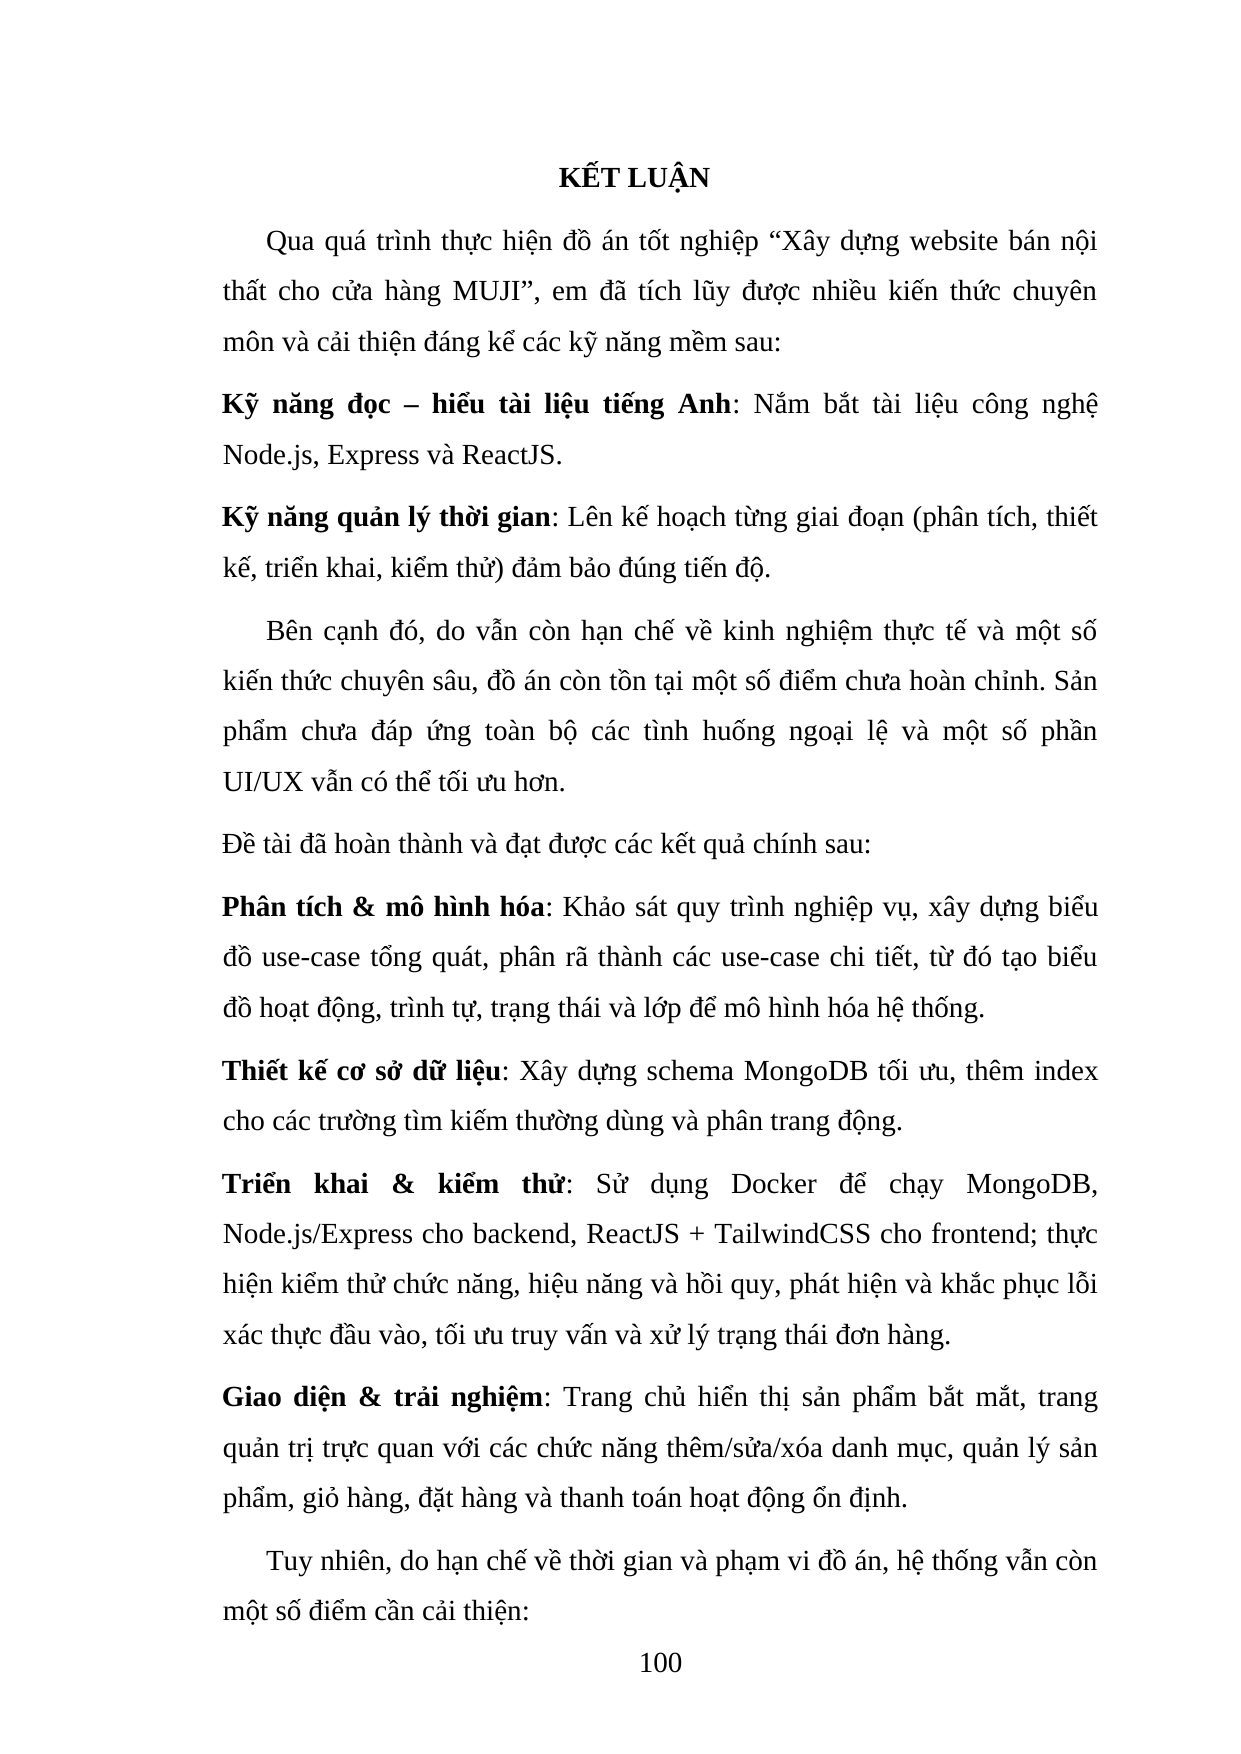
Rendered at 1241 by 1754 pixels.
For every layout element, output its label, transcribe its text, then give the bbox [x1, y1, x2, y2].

text Đề tài đã hoàn thành và đạt được các kết quả chính sau: [222, 826, 1099, 860]
text Kỹ năng quản lý thời gian: Lên kế hoạch từng giai đoạn (phân tích, thiết kế, triển khai, kiểm thử) đảm bảo đúng tiến độ. [222, 499, 1099, 583]
text Thiết kế cơ sở dữ liệu: Xây dựng schema MongoDB tối ưu, thêm index cho các trường tìm kiếm thường dùng và phân trang động. [222, 1053, 1099, 1137]
text Kỹ năng đọc – hiểu tài liệu tiếng Anh: Nắm bắt tài liệu công nghệ Node.js, Express và ReactJS. [222, 386, 1099, 470]
text Qua quá trình thực hiện đồ án tốt nghiệp “Xây dựng website bán nội thất cho cửa hàng MUJI”, em đã tích lũy được nhiều kiến thức chuyên môn và cải thiện đáng kể các kỹ năng mềm sau: [223, 223, 1099, 357]
text Triển khai & kiểm thử: Sử dụng Docker để chạy MongoDB, Node.js/Express cho backend, ReactJS + TailwindCSS cho frontend; thực hiện kiểm thử chức năng, hiệu năng và hồi quy, phát hiện và khắc phục lỗi xác thực đầu vào, tối ưu truy vấn và xử lý trạng thái đơn hàng. [222, 1166, 1099, 1350]
text Tuy nhiên, do hạn chế về thời gian và phạm vi đồ án, hệ thống vẫn còn một số điểm cần cải thiện: [223, 1543, 1099, 1627]
text Giao diện & trải nghiệm: Trang chủ hiển thị sản phẩm bắt mắt, trang quản trị trực quan với các chức năng thêm/sửa/xóa danh mục, quản lý sản phẩm, giỏ hàng, đặt hàng và thanh toán hoạt động ổn định. [222, 1379, 1099, 1514]
subtitle KẾT LUẬN [207, 160, 1062, 194]
text Bên cạnh đó, do vẫn còn hạn chế về kinh nghiệm thực tế và một số kiến thức chuyên sâu, đồ án còn tồn tại một số điểm chưa hoàn chỉnh. Sản phẩm chưa đáp ứng toàn bộ các tình huống ngoại lệ và một số phần UI/UX vẫn có thể tối ưu hơn. [223, 613, 1099, 797]
text Phân tích & mô hình hóa: Khảo sát quy trình nghiệp vụ, xây dựng biểu đồ use-case tổng quát, phân rã thành các use-case chi tiết, từ đó tạo biểu đồ hoạt động, trình tự, trạng thái và lớp để mô hình hóa hệ thống. [222, 889, 1099, 1023]
